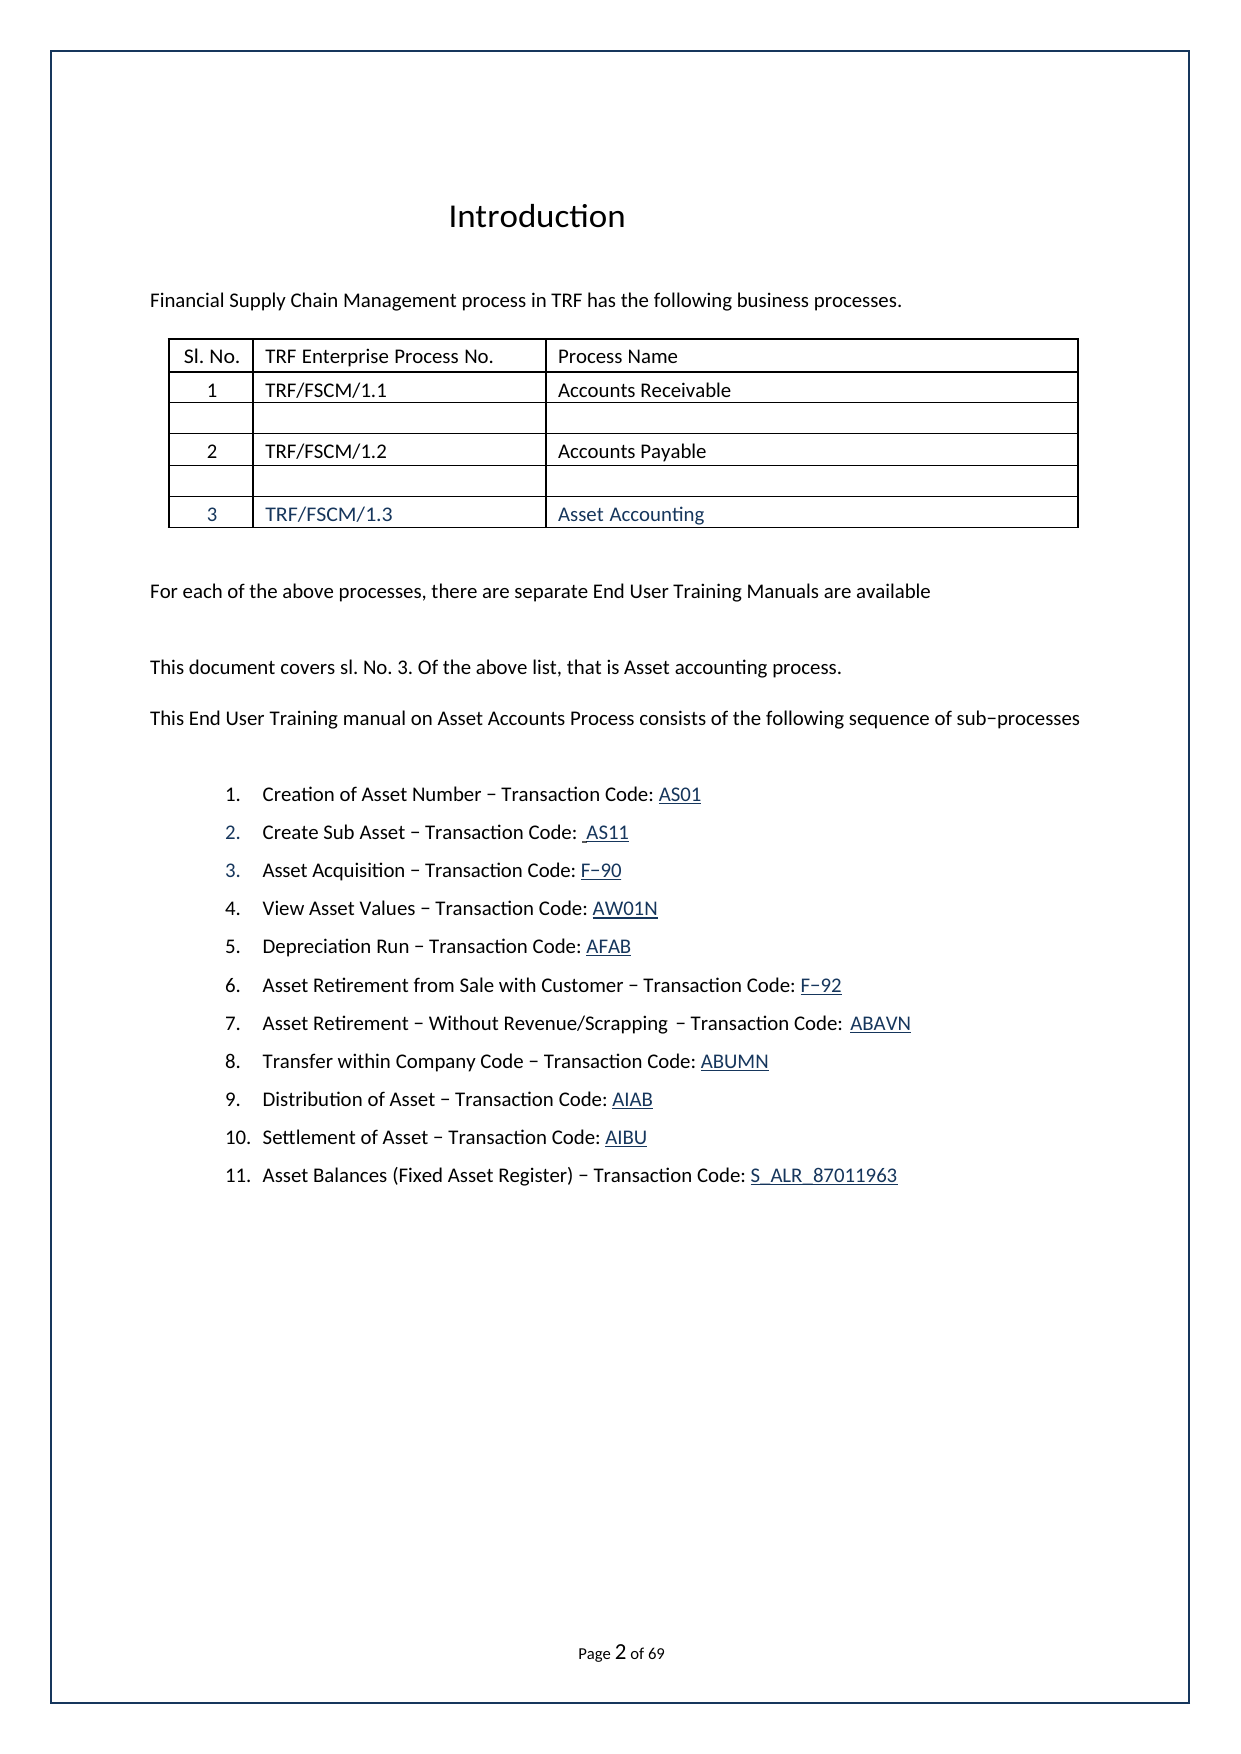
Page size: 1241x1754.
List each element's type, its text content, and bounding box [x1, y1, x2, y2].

table_cell 2 [170, 434, 252, 464]
table_cell [254, 466, 545, 496]
text Financial Supply Chain Management process in TRF has the following business processes. [150, 287, 1157, 312]
list View Asset Values − Transaction Code: AW01N [225, 896, 1157, 921]
table_cell TRF/FSCM/1.1 [254, 373, 545, 402]
table_cell TRF/FSCM/1.2 [254, 434, 545, 464]
table_cell Accounts Receivable [547, 373, 1077, 402]
table_cell 3 [170, 497, 252, 527]
text For each of the above processes, there are separate End User Training Manuals are available This document covers sl. No. 3. Of the above list, that is Asset accounting process. [150, 528, 935, 680]
table_header Process Name [547, 340, 1077, 371]
list Distribution of Asset − Transaction Code: AIAB [225, 1086, 1157, 1112]
table_cell 1 [170, 373, 252, 402]
table_cell [170, 403, 252, 433]
list Creation of Asset Number − Transaction Code: AS01 [225, 781, 1157, 807]
table_cell Asset Accounting [547, 497, 1077, 527]
text Introduction [172, 196, 902, 236]
table_cell [170, 466, 252, 496]
table_header Sl. No. [170, 340, 252, 371]
table_header TRF Enterprise Process No. [254, 340, 545, 371]
list Asset Retirement from Sale with Customer − Transaction Code: F−92 [225, 972, 1157, 997]
list Settlement of Asset − Transaction Code: AIBU [225, 1124, 1157, 1150]
list Asset Acquisition − Transaction Code: F−90 [225, 857, 1157, 883]
list Transfer within Company Code − Transaction Code: ABUMN [225, 1048, 1157, 1073]
table_cell Accounts Payable [547, 434, 1077, 464]
list Asset Retirement − Without Revenue/Scrapping − Transaction Code: ABAVN [225, 1010, 1157, 1035]
list Create Sub Asset − Transaction Code: AS11 [225, 819, 1157, 845]
table_cell [254, 403, 545, 433]
table_cell [547, 403, 1077, 433]
text This End User Training manual on Asset Accounts Process consists of the following sequence of sub−processes [150, 705, 1157, 730]
list Depreciation Run − Transaction Code: AFAB [225, 933, 1157, 959]
list Asset Balances (Fixed Asset Register) − Transaction Code: S_ALR_87011963 [225, 1162, 1157, 1188]
table_cell TRF/FSCM/1.3 [254, 497, 545, 527]
table_cell [547, 466, 1077, 496]
